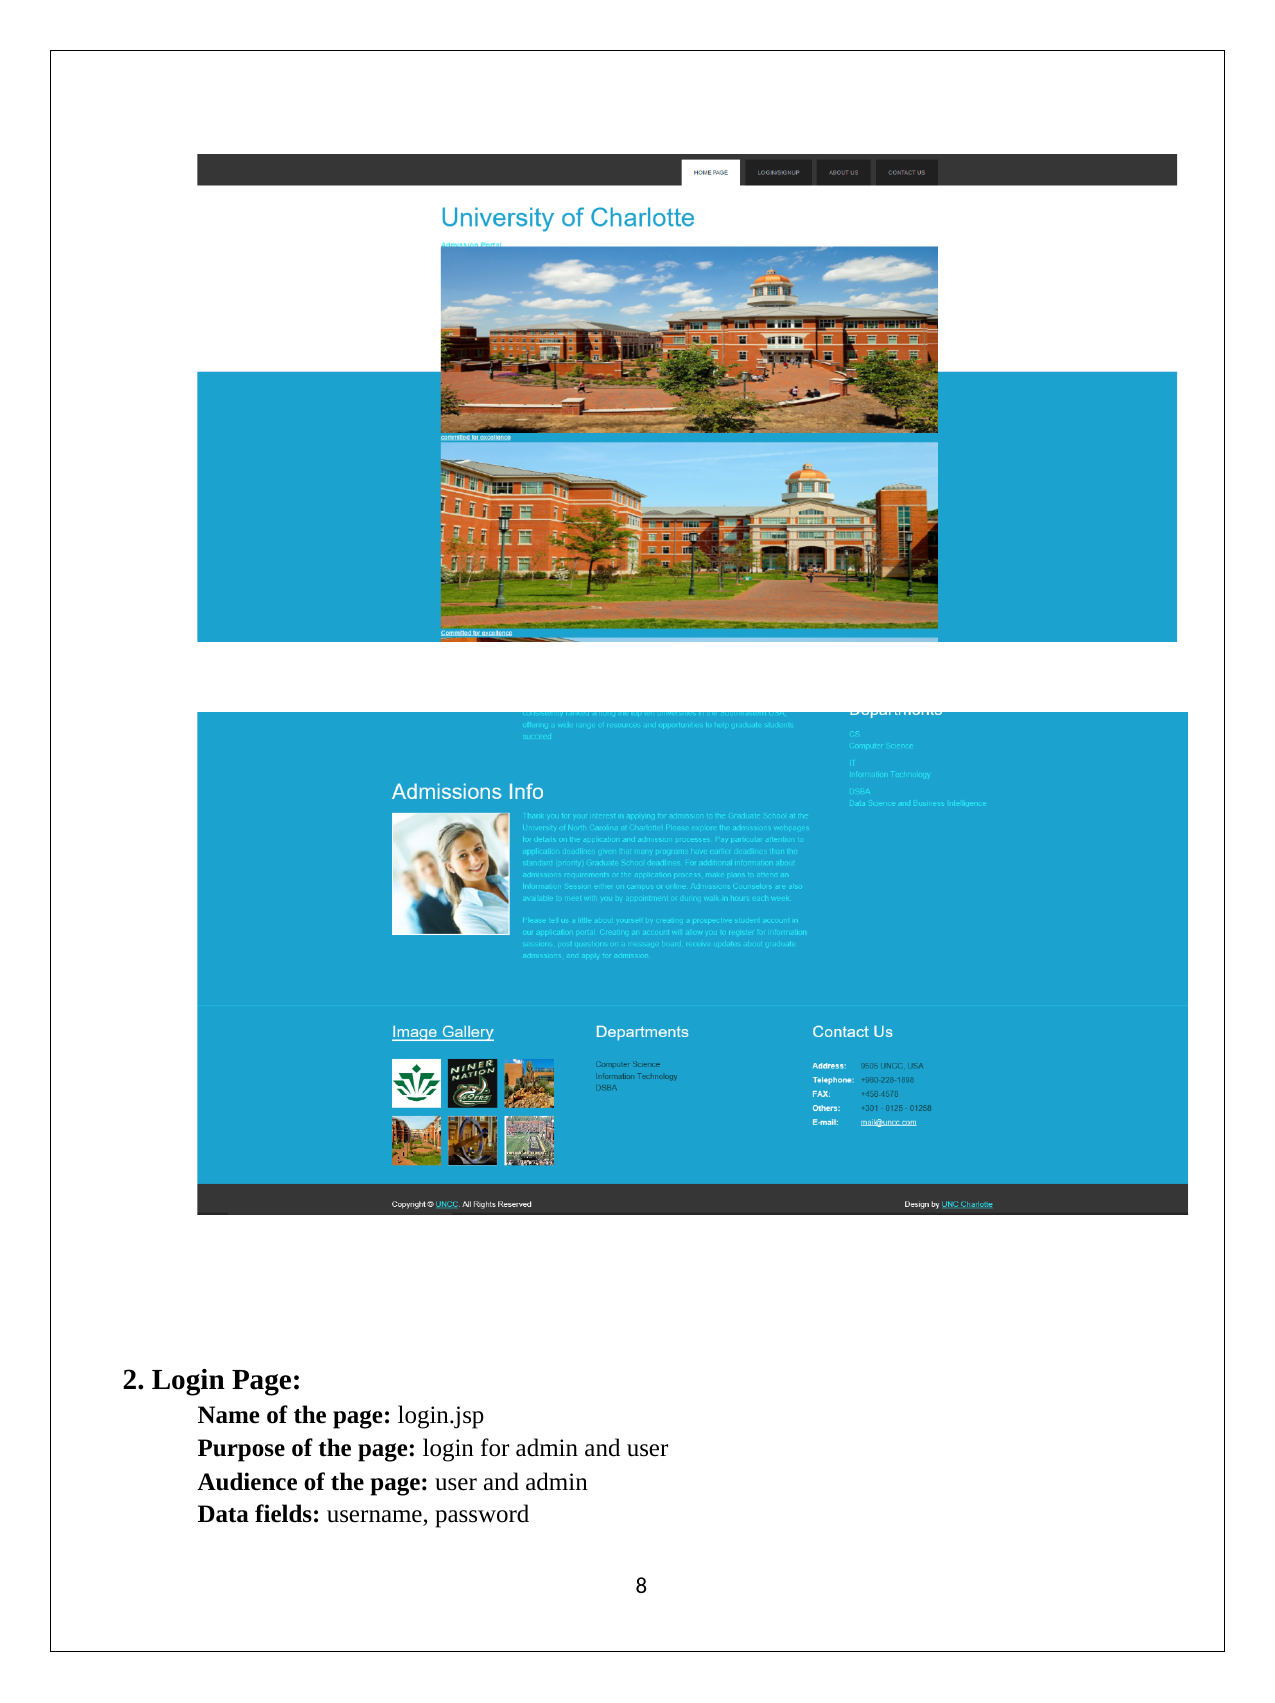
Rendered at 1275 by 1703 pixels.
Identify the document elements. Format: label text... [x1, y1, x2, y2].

picture [197, 712, 1189, 1215]
text Audience of the page: user and admin [197, 1467, 1160, 1495]
text Purpose of the page: login for admin and user [197, 1433, 1160, 1462]
picture [197, 154, 1178, 642]
text Data fields: username, password [197, 1499, 1160, 1528]
text 2. Login Page: [122, 1362, 1160, 1396]
text Name of the page: login.jsp [197, 1401, 1160, 1429]
